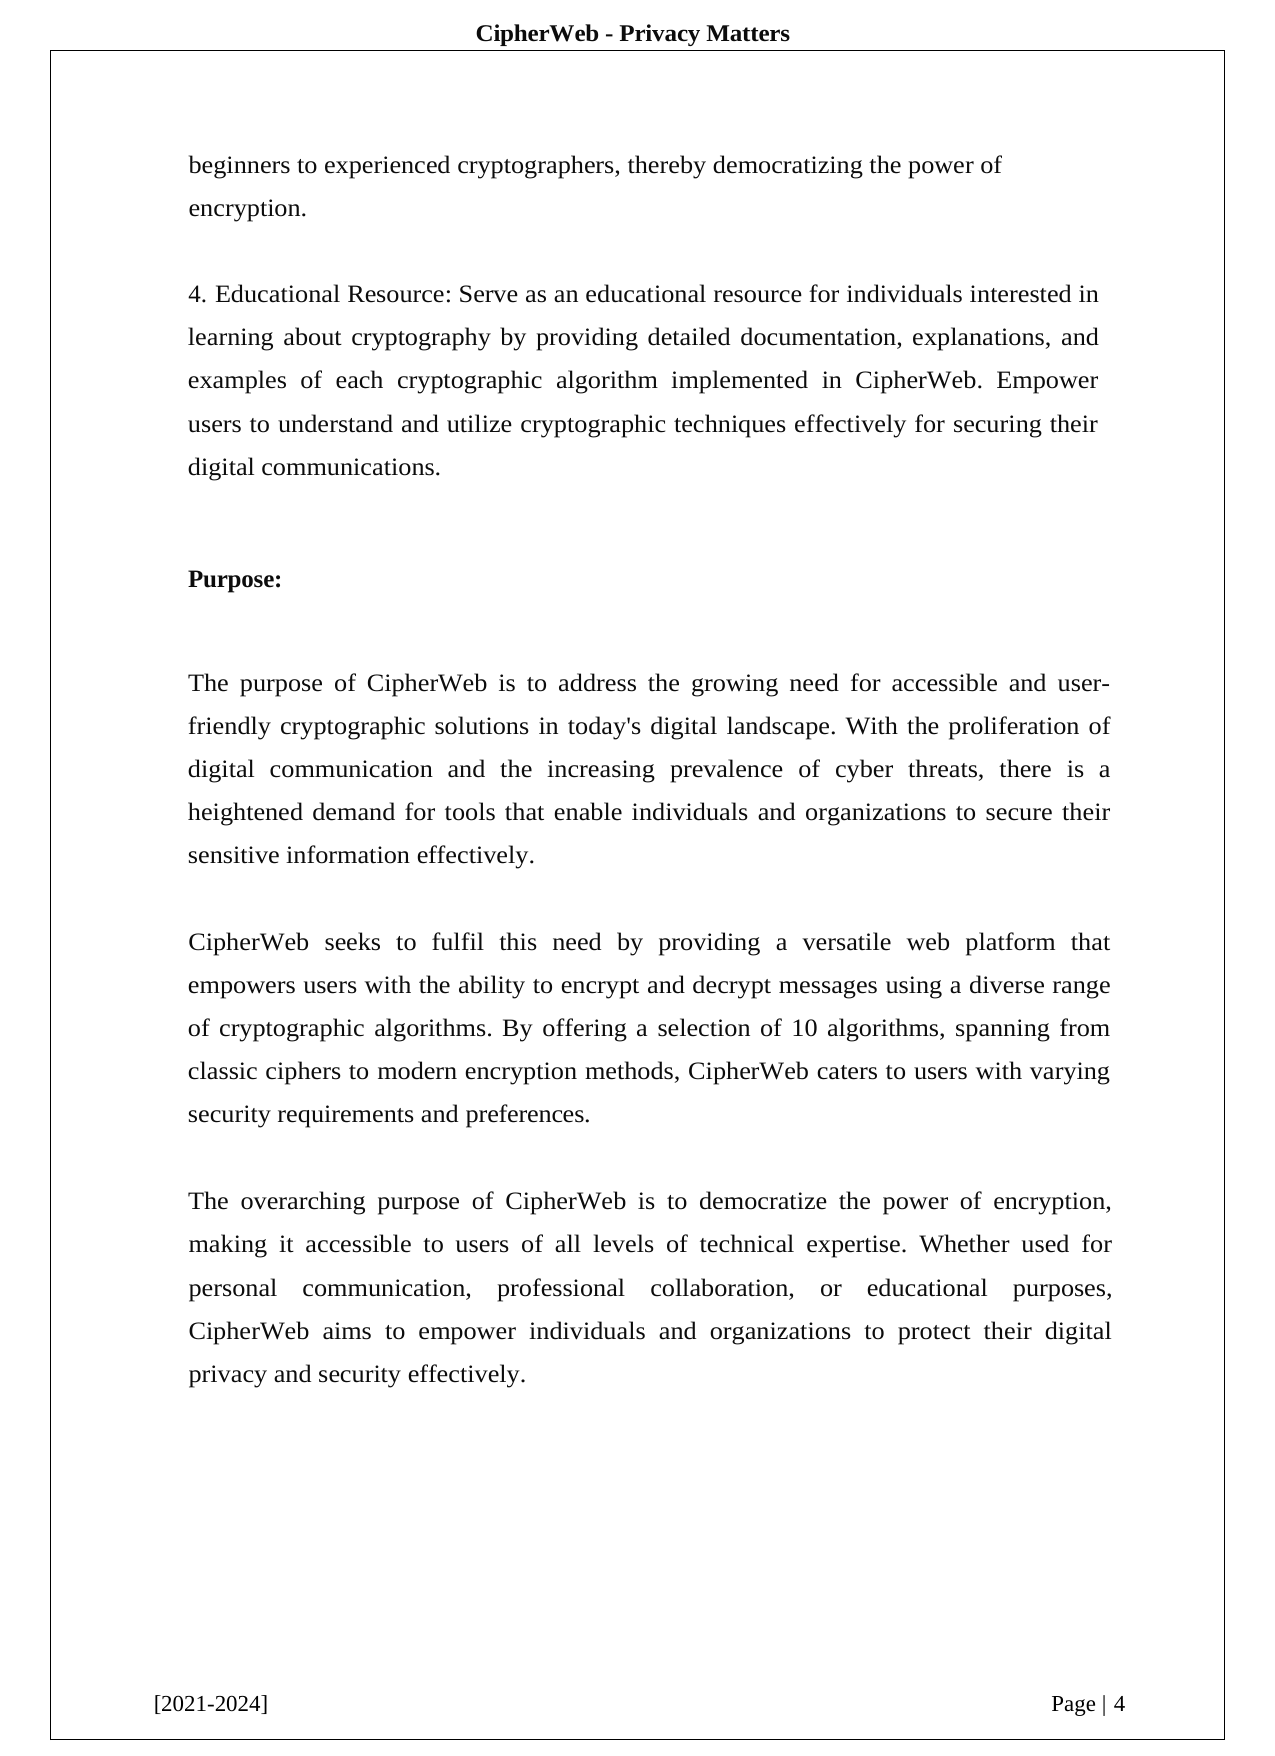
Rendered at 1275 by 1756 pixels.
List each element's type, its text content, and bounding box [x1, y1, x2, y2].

text The purpose of CipherWeb is to address the growing need for accessible and user-friendly cryptographic solutions in today's digital landscape. With the proliferation of digital communication and the increasing prevalence of cyber threats, there is a heightened demand for tools that enable individuals and organizations to secure their sensitive information effectively. [188, 668, 1112, 869]
text Purpose: [188, 564, 1125, 592]
text CipherWeb seeks to fulfil this need by providing a versatile web platform that empowers users with the ability to encrypt and decrypt messages using a diverse range of cryptographic algorithms. By offering a selection of 10 algorithms, spanning from classic ciphers to modern encryption methods, CipherWeb caters to users with varying security requirements and preferences. [188, 927, 1112, 1128]
list Educational Resource: Serve as an educational resource for individuals interested in learning about cryptography by providing detailed documentation, explanations, and examples of each cryptographic algorithm implemented in CipherWeb. Empower users to understand and utilize cryptographic techniques effectively for securing their digital communications. [188, 279, 1100, 481]
text The overarching purpose of CipherWeb is to democratize the power of encryption, making it accessible to users of all levels of technical expertise. Whether used for personal communication, professional collaboration, or educational purposes, CipherWeb aims to empower individuals and organizations to protect their digital privacy and security effectively. [188, 1186, 1113, 1388]
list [188, 150, 1103, 222]
